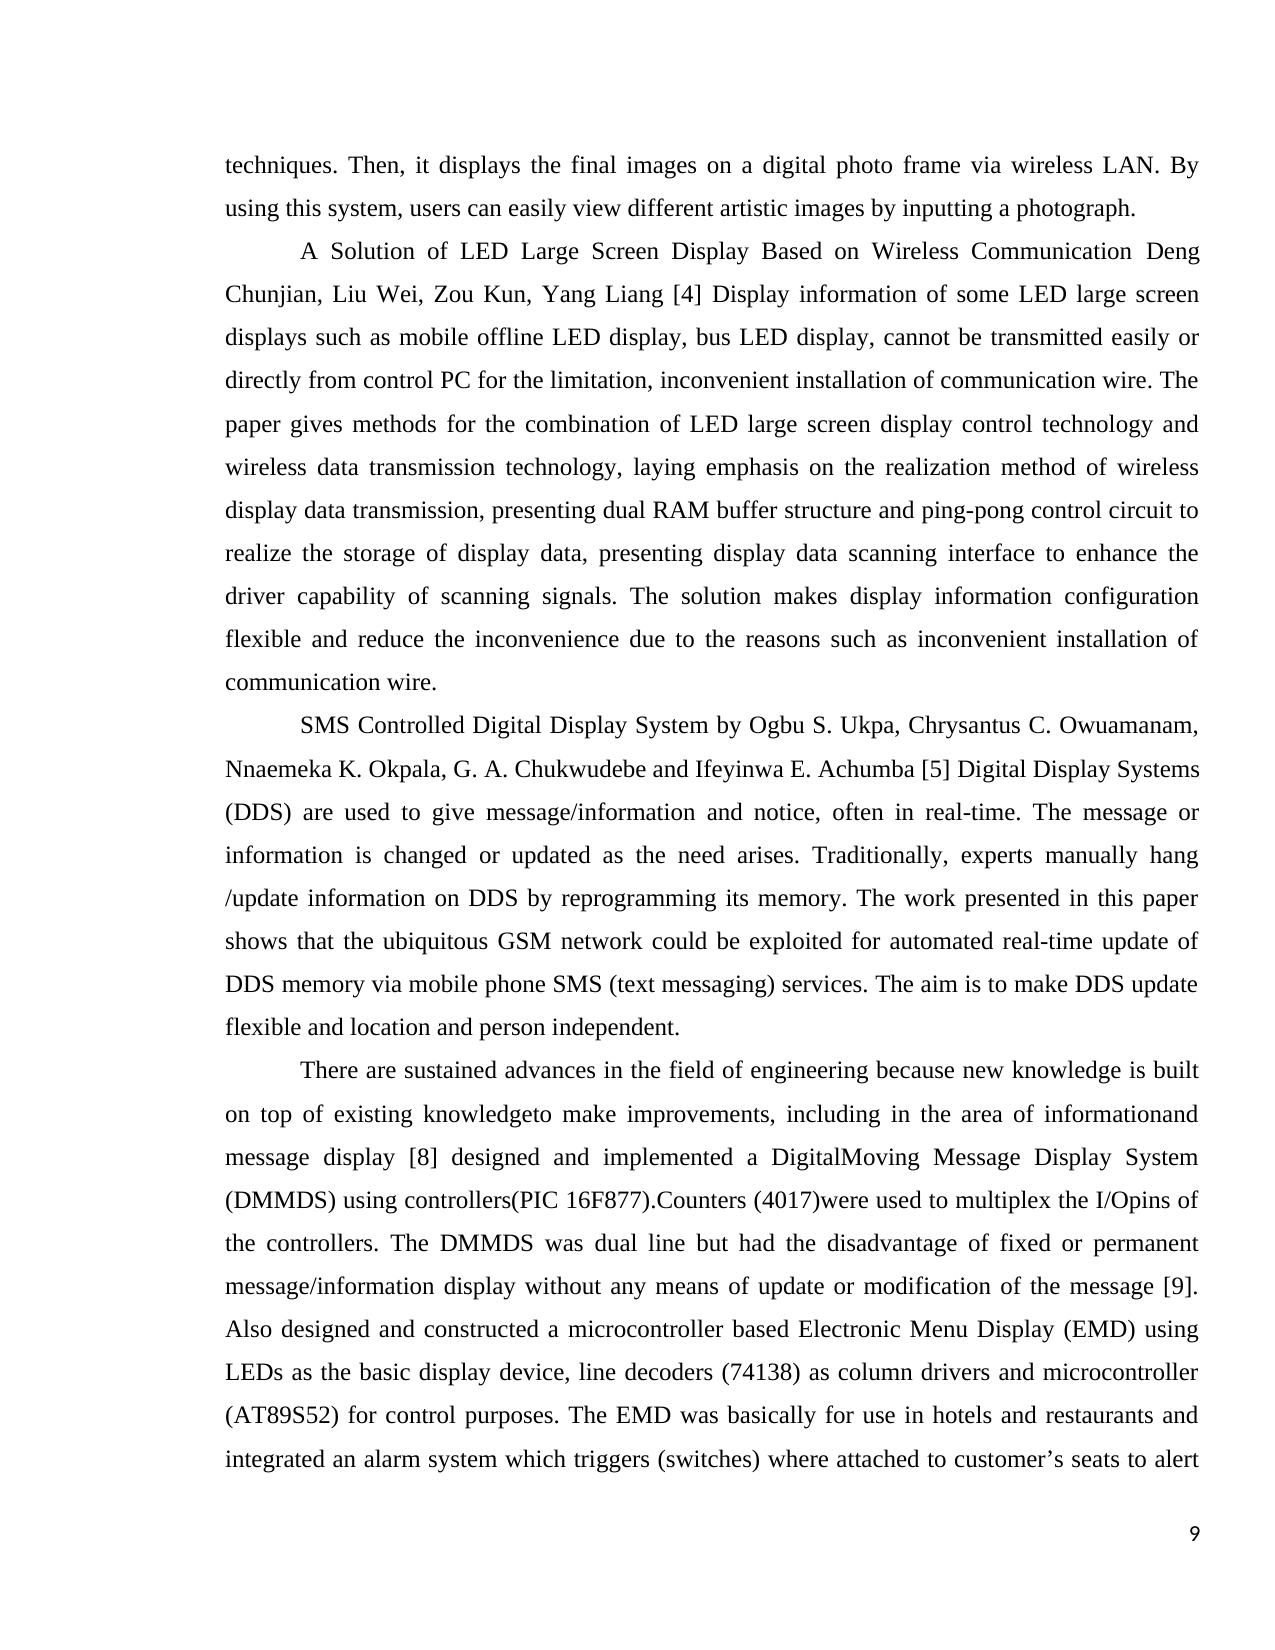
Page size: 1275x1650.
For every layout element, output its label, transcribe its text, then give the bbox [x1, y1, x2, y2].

list A Solution of LED Large Screen Display Based on Wireless Communication Deng Chunjian, Liu Wei, Zou Kun, Yang Liang [4] Display information of some LED large screen displays such as mobile offline LED display, bus LED display, cannot be transmitted easily or directly from control PC for the limitation, inconvenient installation of communication wire. The paper gives methods for the combination of LED large screen display control technology and wireless data transmission technology, laying emphasis on the realization method of wireless display data transmission, presenting dual RAM buffer structure and ping-pong control circuit to realize the storage of display data, presenting display data scanning interface to enhance the driver capability of scanning signals. The solution makes display information configuration flexible and reduce the inconvenience due to the reasons such as inconvenient installation of communication wire. [225, 236, 1200, 696]
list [225, 150, 1200, 222]
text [225, 1056, 1200, 1472]
list SMS Controlled Digital Display System by Ogbu S. Ukpa, Chrysantus C. Owuamanam, Nnaemeka K. Okpala, G. A. Chukwudebe and Ifeyinwa E. Achumba [5] Digital Display Systems (DDS) are used to give message/information and notice, often in real-time. The message or information is changed or updated as the need arises. Traditionally, experts manually hang /update information on DDS by reprogramming its memory. The work presented in this paper shows that the ubiquitous GSM network could be exploited for automated real-time update of DDS memory via mobile phone SMS (text messaging) services. The aim is to make DDS update flexible and location and person independent. [225, 711, 1200, 1041]
